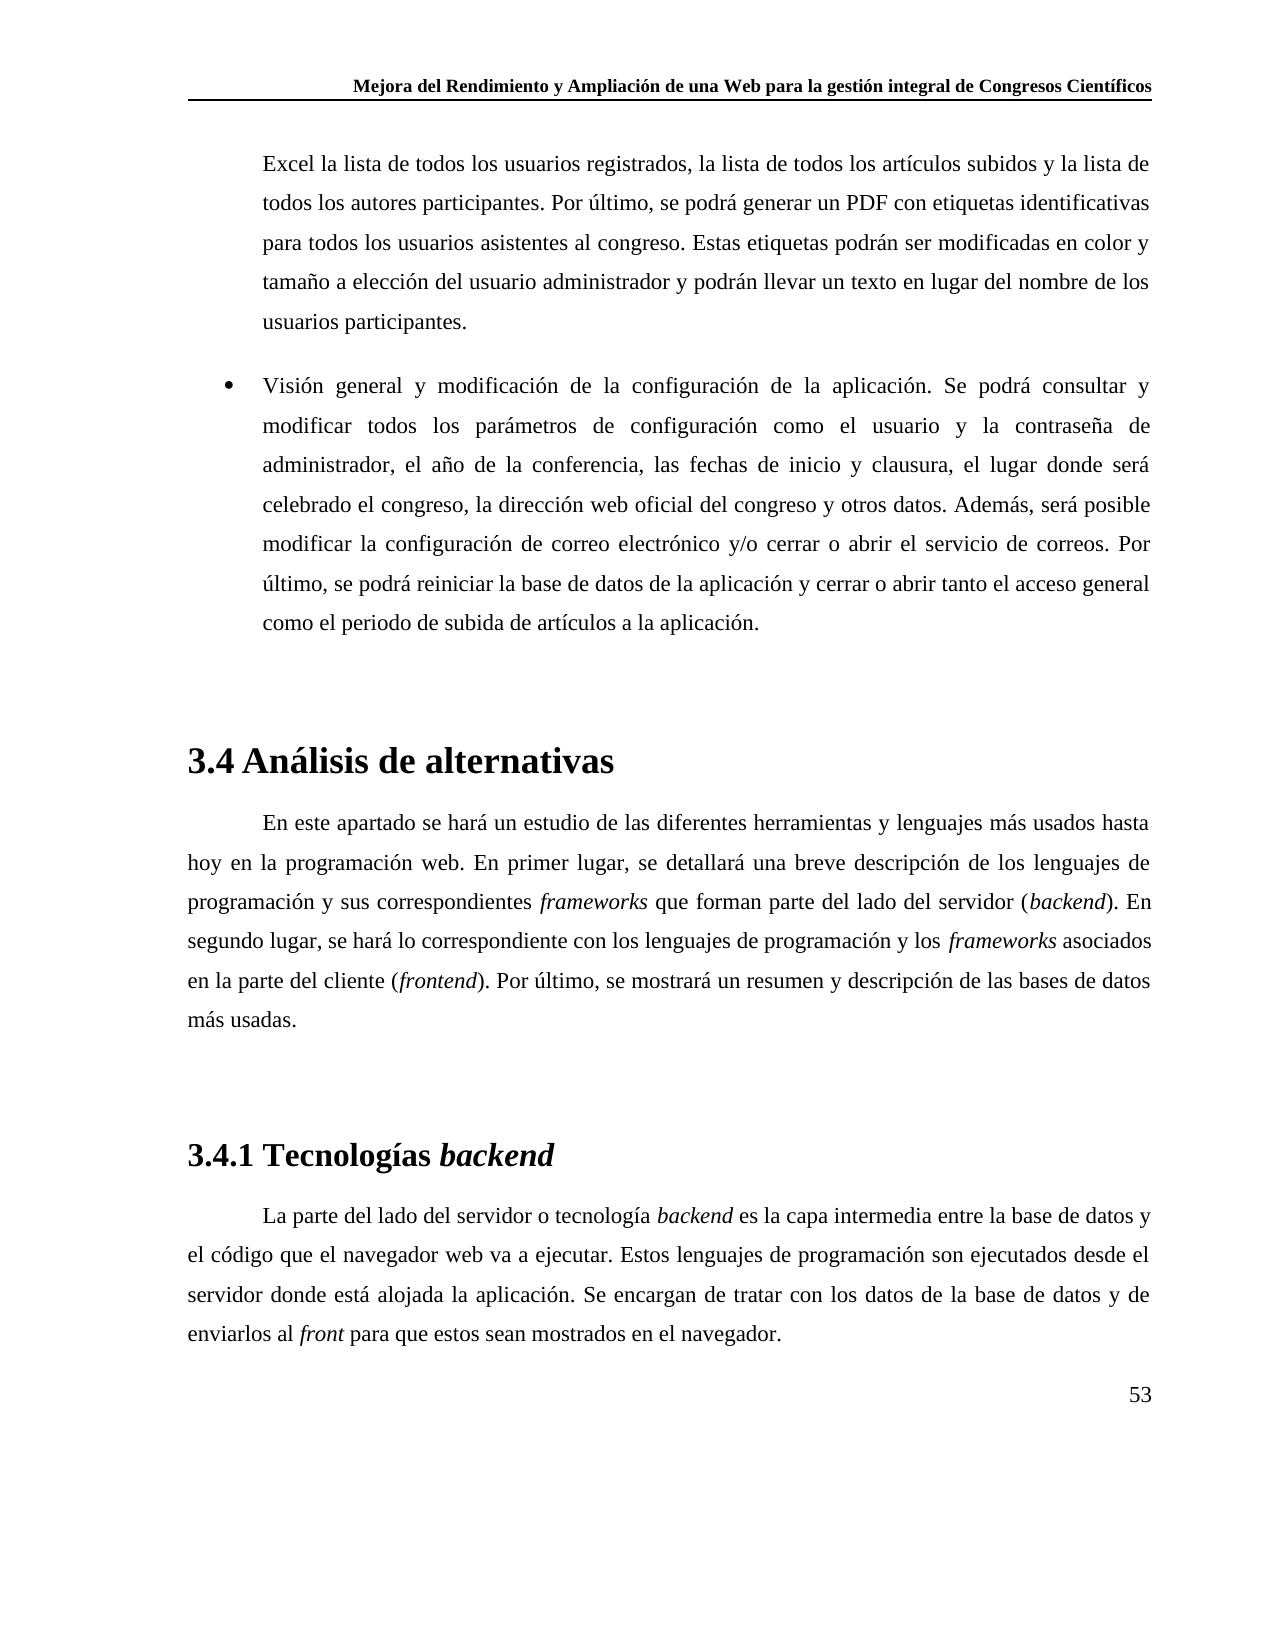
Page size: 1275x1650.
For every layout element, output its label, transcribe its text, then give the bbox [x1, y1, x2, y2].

list Visión general y modificación de la configuración de la aplicación. Se podrá consultar y modificar todos los parámetros de configuración como el usuario y la contraseña de administrador, el año de la conferencia, las fechas de inicio y clausura, el lugar donde será celebrado el congreso, la dirección web oficial del congreso y otros datos. Además, será posible modificar la configuración de correo electrónico y/o cerrar o abrir el servicio de correos. Por último, se podrá reiniciar la base de datos de la aplicación y cerrar o abrir tanto el acceso general como el periodo de subida de artículos a la aplicación. [225, 372, 1152, 636]
subtitle 3.4 Análisis de alternativas [187, 738, 1152, 781]
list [225, 150, 1152, 334]
text En este apartado se hará un estudio de las diferentes herramientas y lenguajes más usados hasta hoy en la programación web. En primer lugar, se detallará una breve descripción de los lenguajes de programación y sus correspondientes frameworks que forman parte del lado del servidor (backend). En segundo lugar, se hará lo correspondiente con los lenguajes de programación y los frameworks asociados en la parte del cliente (frontend). Por último, se mostrará un resumen y descripción de las bases de datos más usadas. [187, 809, 1152, 1033]
text La parte del lado del servidor o tecnología backend es la capa intermedia entre la base de datos y el código que el navegador web va a ejecutar. Estos lenguajes de programación son ejecutados desde el servidor donde está alojada la aplicación. Se encargan de tratar con los datos de la base de datos y de enviarlos al front para que estos sean mostrados en el navegador. [187, 1202, 1152, 1347]
subtitle 3.4.1 Tecnologías backend [187, 1136, 1152, 1174]
